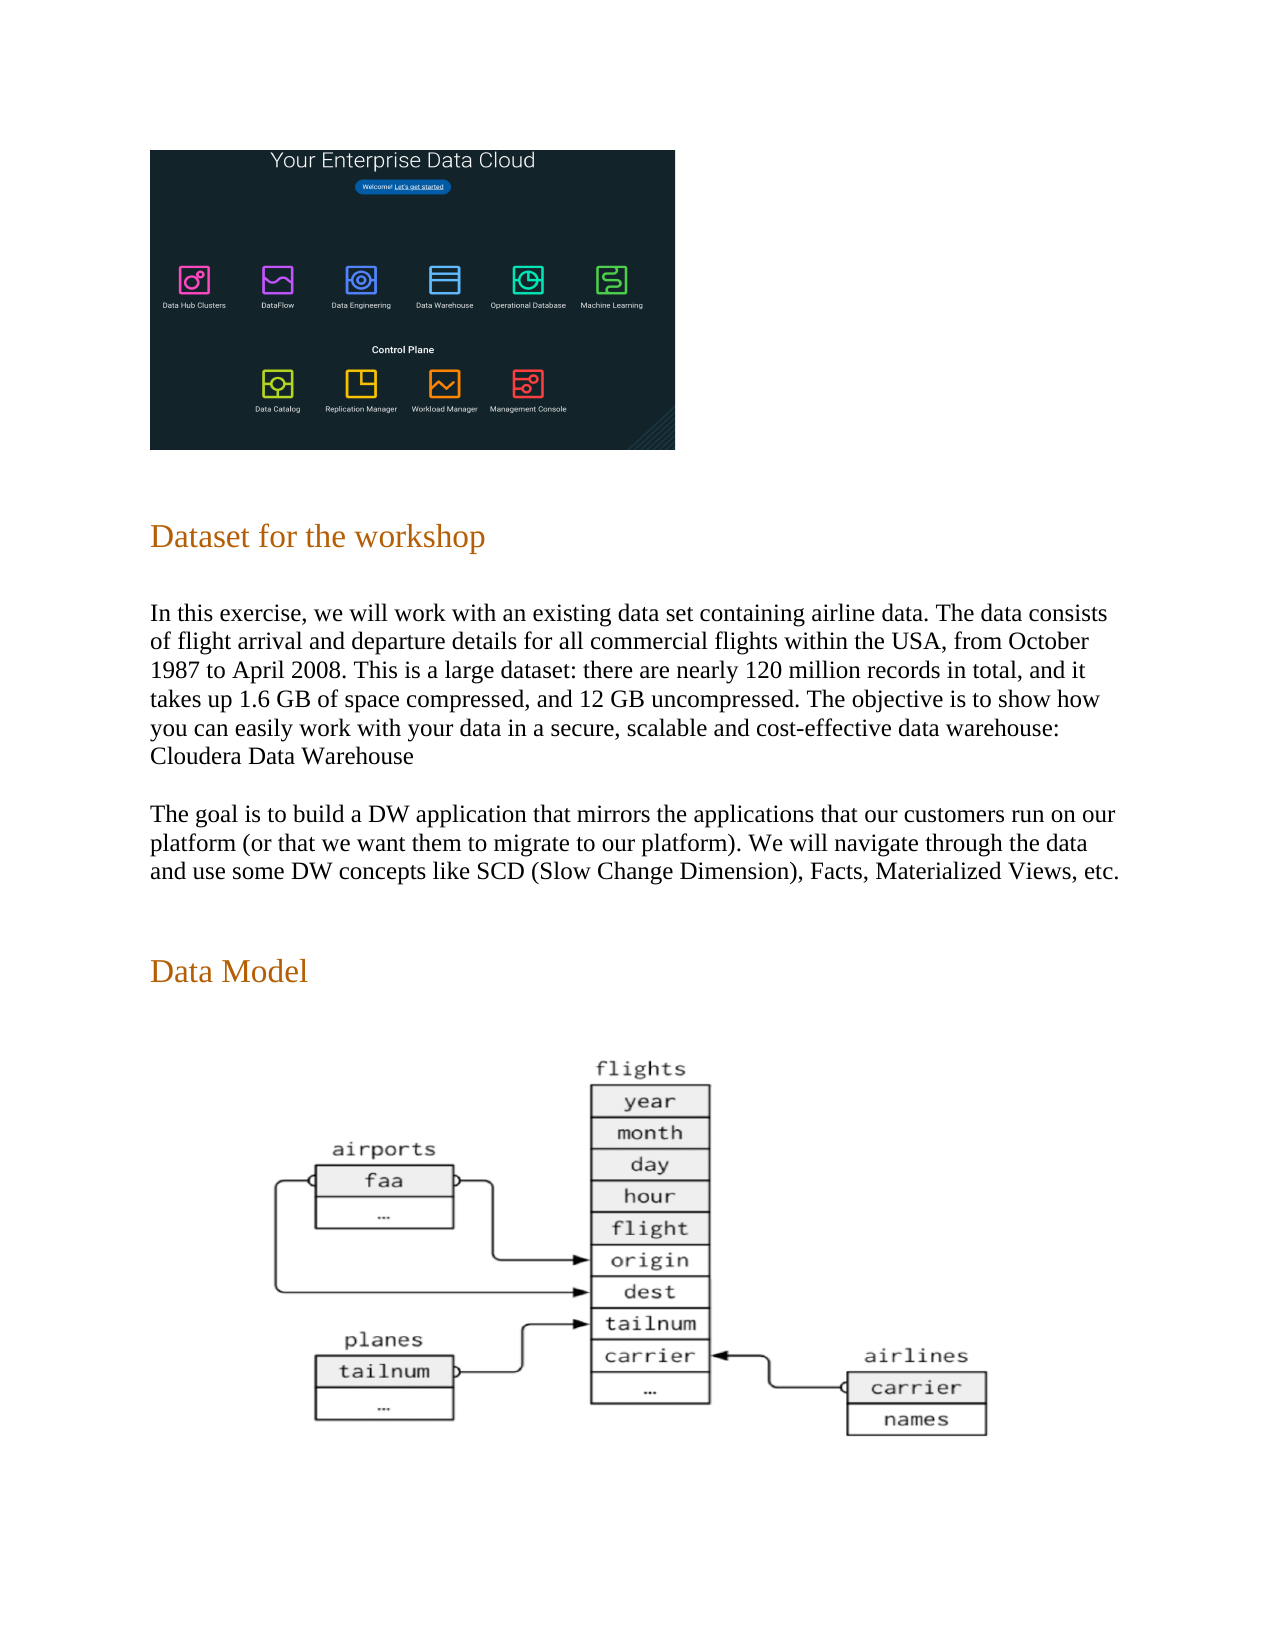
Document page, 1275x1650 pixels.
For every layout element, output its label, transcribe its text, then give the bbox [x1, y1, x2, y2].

text The goal is to build a DW application that mirrors the applications that our customers run on our platform (or that we want them to migrate to our platform). We will navigate through the data and use some DW concepts like SCD (Slow Change Dimension), Facts, Materialized Views, etc. [150, 799, 1125, 885]
picture [150, 150, 675, 450]
subtitle Dataset for the workshop [150, 516, 1125, 554]
picture [150, 1002, 1125, 1477]
text In this exercise, we will work with an existing data set containing airline data. The data consists of flight arrival and departure details for all commercial flights within the USA, from October 1987 to April 2008. This is a large dataset: there are nearly 120 million records in total, and it takes up 1.6 GB of space compressed, and 12 GB uncompressed. The objective is to show how you can easily work with your data in a secure, scalable and cost-effective data warehouse: Cloudera Data Warehouse [150, 598, 1125, 770]
subtitle Data Model [150, 951, 1125, 990]
